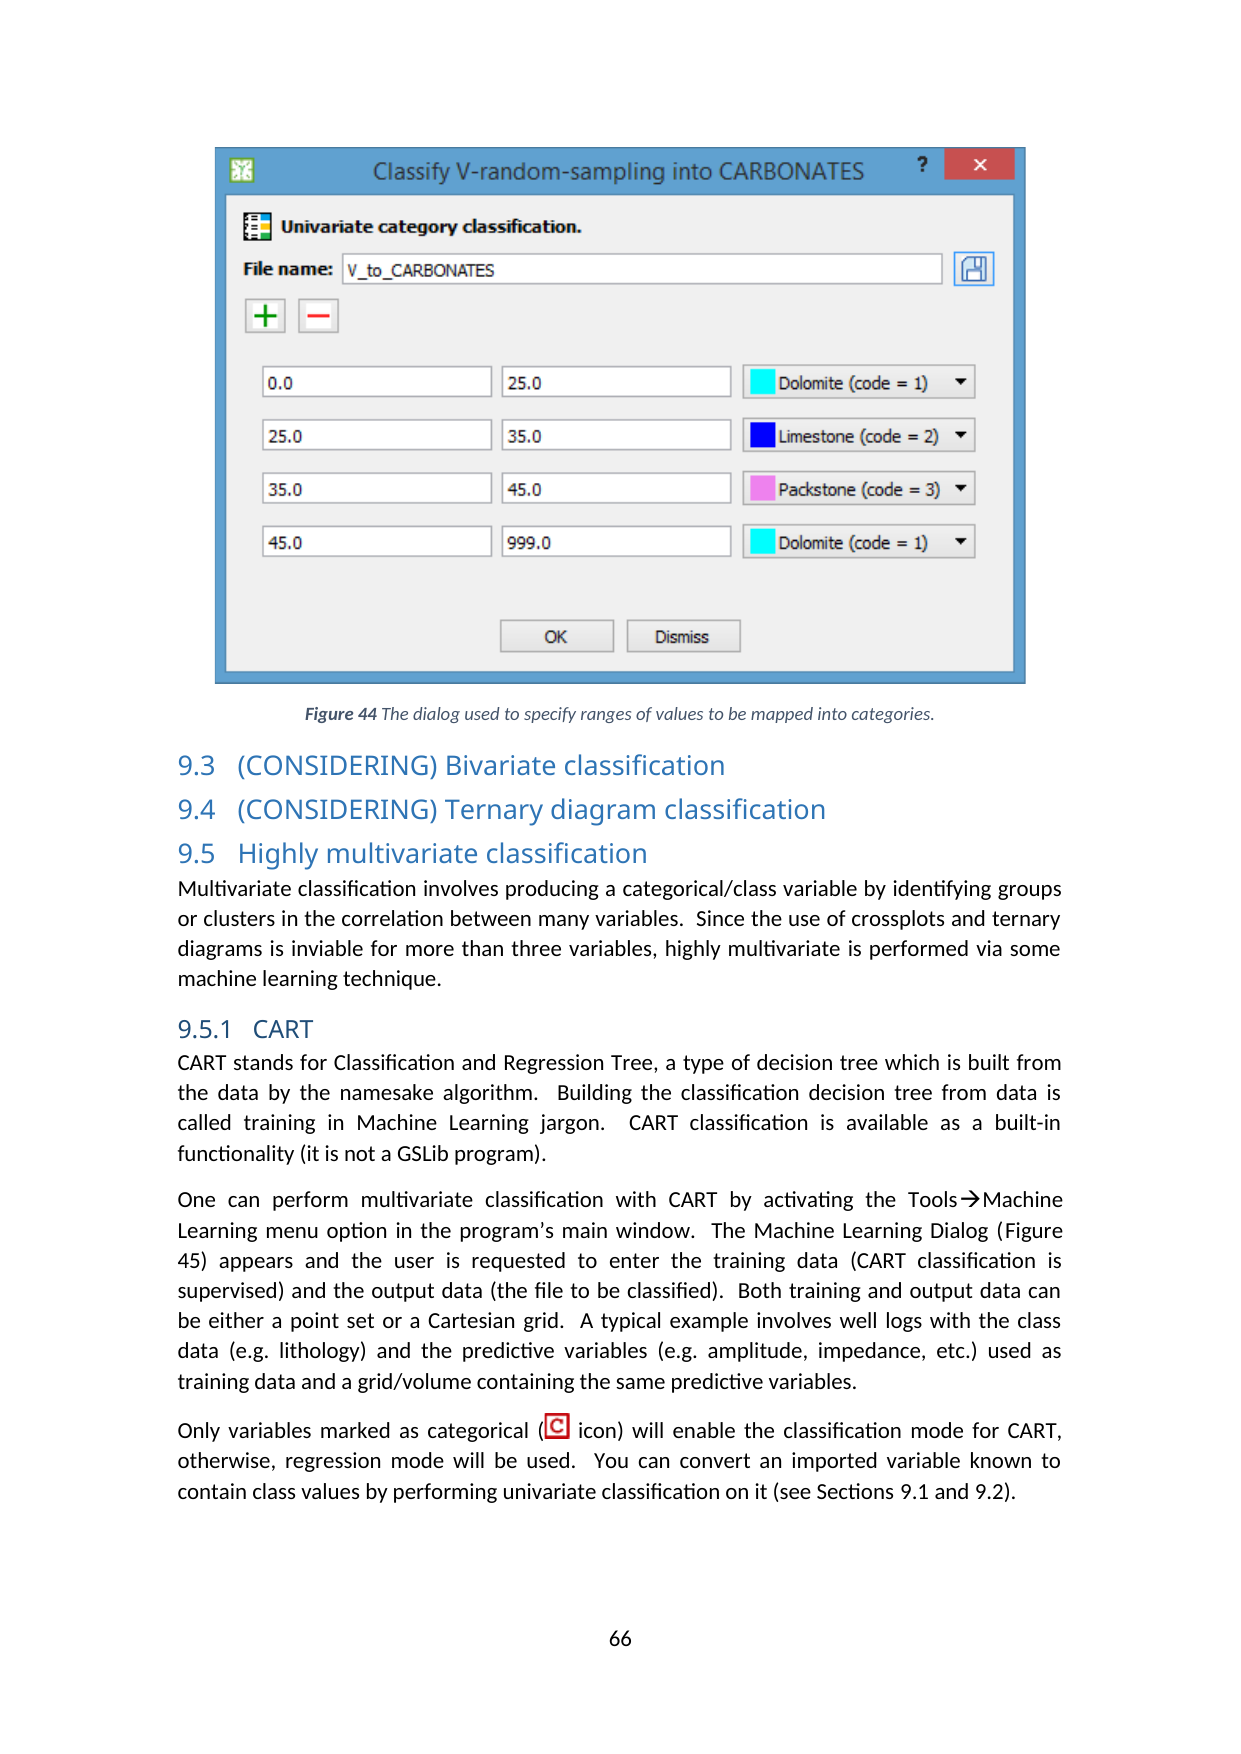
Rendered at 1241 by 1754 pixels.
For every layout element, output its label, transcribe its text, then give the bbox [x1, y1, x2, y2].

subtitle (CONSIDERING) Bivariate classification [177, 746, 1063, 783]
subtitle CART [177, 1011, 1063, 1045]
subtitle Highly multivariate classification [177, 834, 1063, 871]
text Figure 44 The dialog used to specify ranges of values to be mapped into categories. [177, 702, 1063, 725]
text One can perform multivariate classification with CART by activating the ToolsMachine Learning menu option in the program’s main window. The Machine Learning Dialog (Figure 42) appears and the user is requested to enter the training data (CART classification is supervised) and the output data (the file to be classified). Both training and output data can be either a point set or a Cartesian grid. A typical example involves well logs with the class data (e.g. lithology) and the predictive variables (e.g. amplitude, impedance, etc.) used as training data and a grid/volume containing the same predictive variables. [177, 1186, 1063, 1395]
text CART stands for Classification and Regression Tree, a type of decision tree which is built from the data by the namesake algorithm. Building the classification decision tree from data is called training in Machine Learning jargon. CART classification is available as a built-in functionality (it is not a GSLib program). [177, 1048, 1063, 1167]
picture [544, 1413, 570, 1439]
picture [214, 147, 1026, 684]
text Multivariate classification involves producing a categorical/class variable by identifying groups or clusters in the correlation between many variables. Since the use of crossplots and ternary diagrams is inviable for more than three variables, highly multivariate is performed via some machine learning technique. [177, 874, 1063, 992]
subtitle (CONSIDERING) Ternary diagram classification [177, 790, 1063, 827]
text Only variables marked as categorical ( icon) will enable the classification mode for CART, otherwise, regression mode will be used. You can convert an imported variable known to contain class values by performing univariate classification on it (see Sections 9.1 and 9.2). [177, 1414, 1063, 1505]
